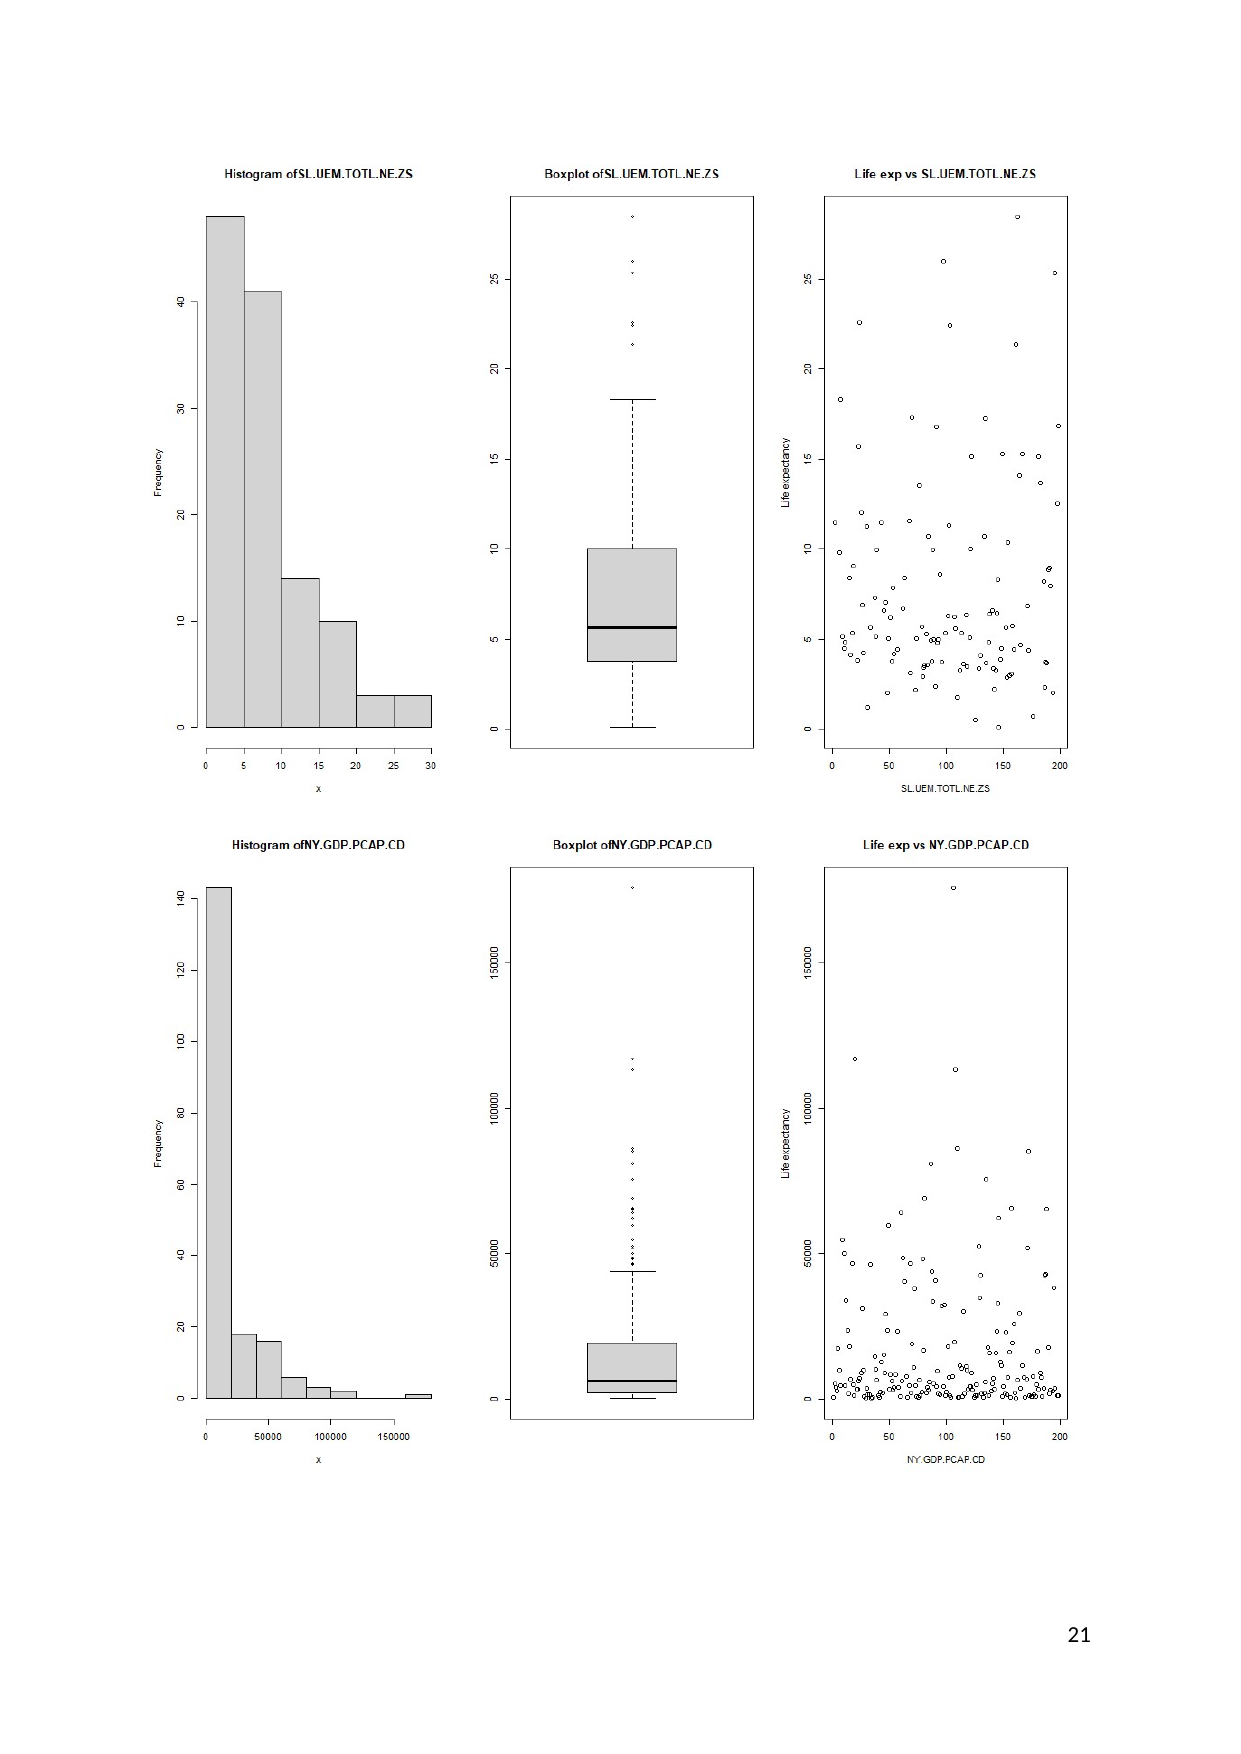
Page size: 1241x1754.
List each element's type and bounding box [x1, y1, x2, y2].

picture [150, 820, 1091, 1477]
picture [150, 149, 1091, 806]
